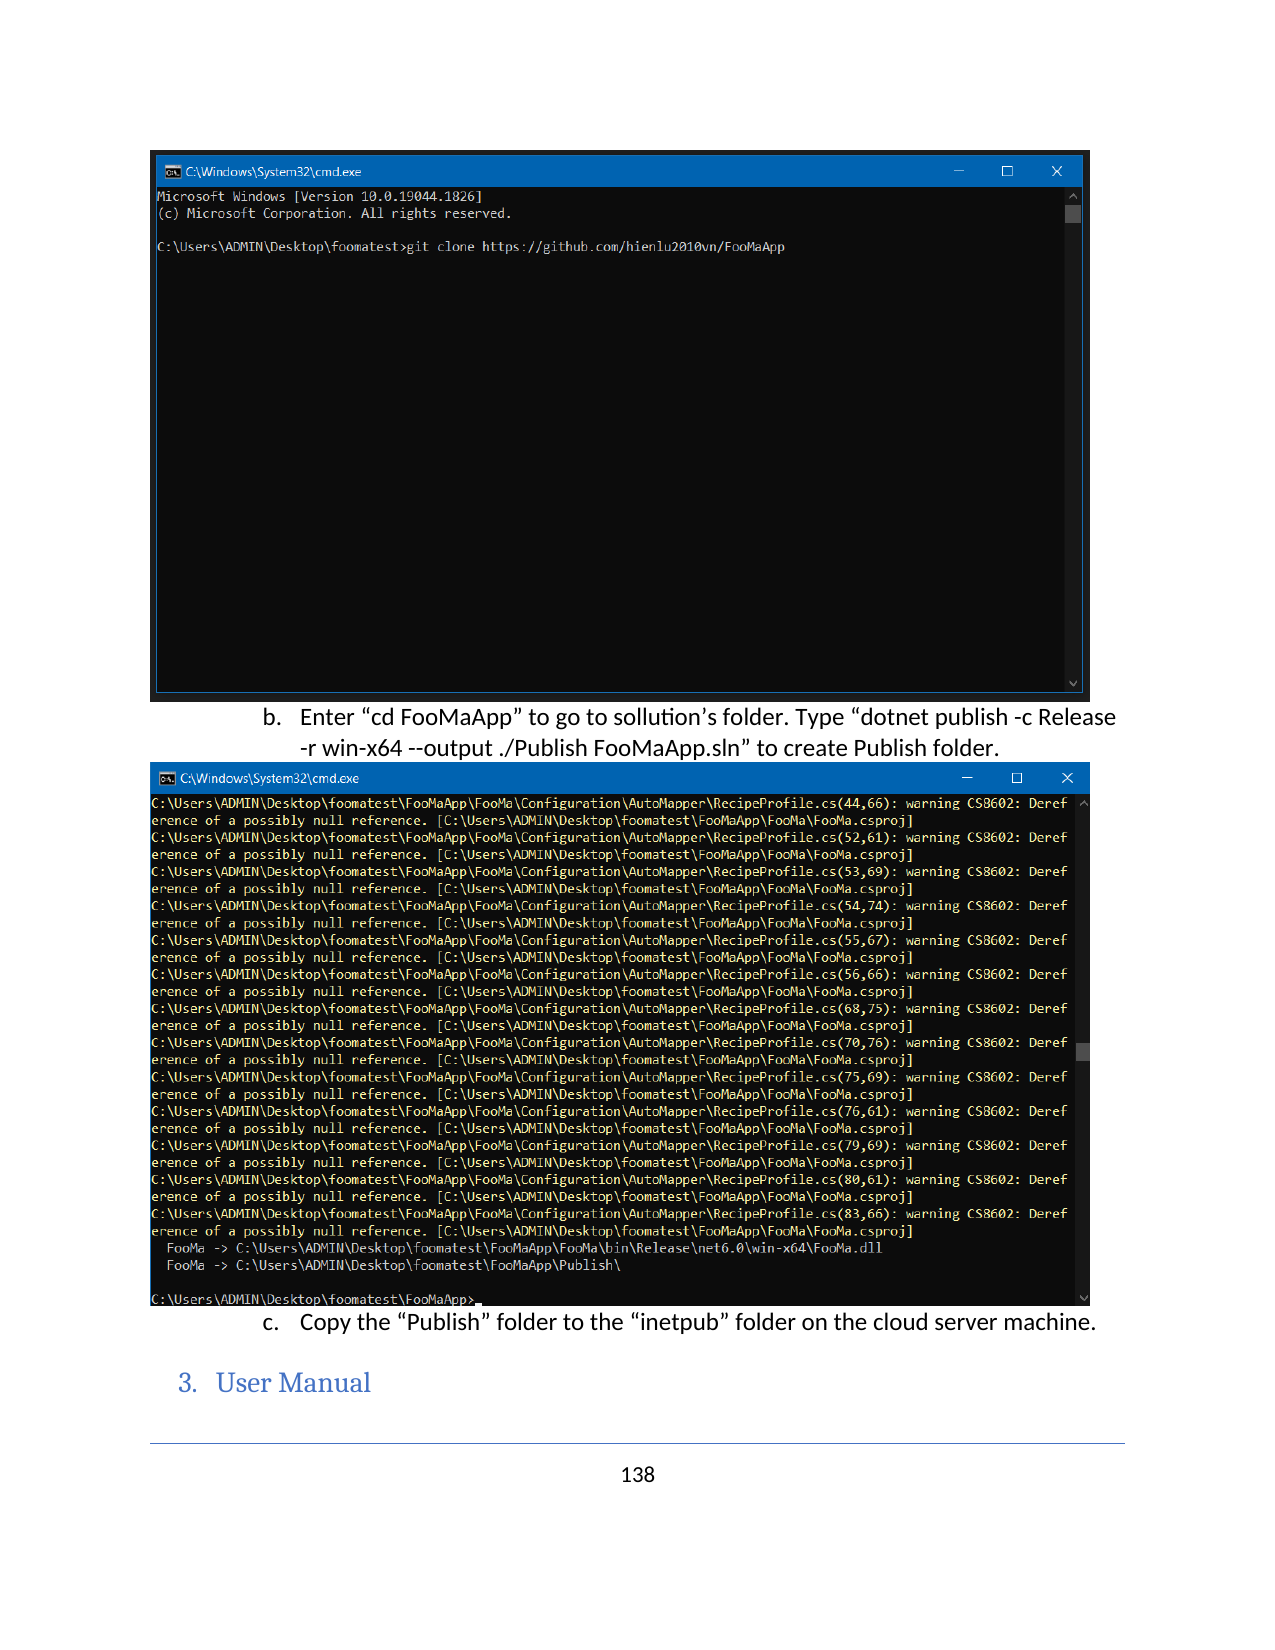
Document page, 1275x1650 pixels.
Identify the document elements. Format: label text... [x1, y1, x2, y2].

list Enter “cd FooMaApp” to go to sollution’s folder. Type “dotnet publish -c Release -r win-x64 --output ./Publish FooMaApp.sln” to create Publish folder. [262, 701, 1125, 762]
picture [150, 762, 1090, 1306]
list Copy the “Publish” folder to the “inetpub” folder on the cloud server machine. [262, 1306, 1125, 1337]
picture [150, 150, 1090, 702]
list User Manual [178, 1366, 1125, 1399]
